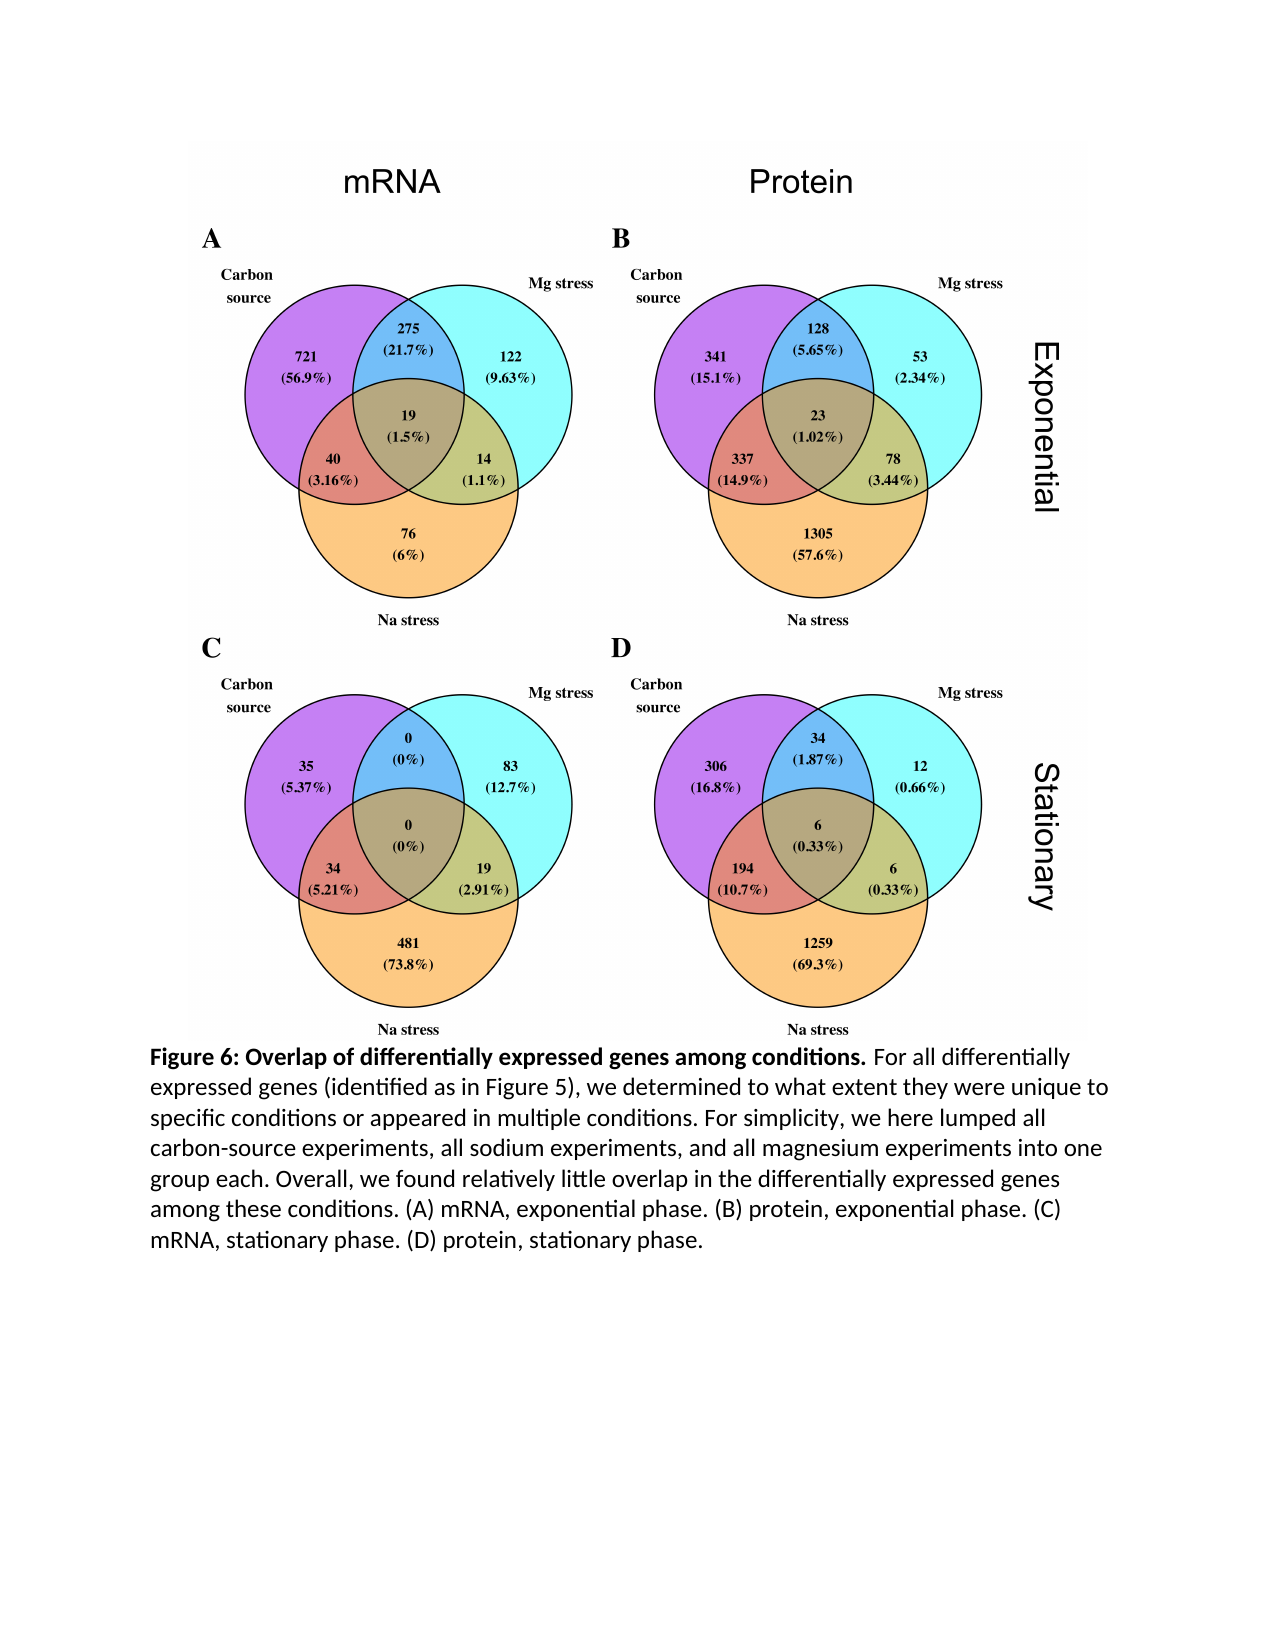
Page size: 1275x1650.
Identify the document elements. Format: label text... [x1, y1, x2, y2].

text Figure 6: Overlap of differentially expressed genes among conditions. For all differentially expressed genes (identified as in Figure 5), we determined to what extent they were unique to specific conditions or appeared in multiple conditions. For simplicity, we here lumped all carbon-source experiments, all sodium experiments, and all magnesium experiments into one group each. Overall, we found relatively little overlap in the differentially expressed genes among these conditions. (A) mRNA, exponential phase. (B) protein, exponential phase. (C) mRNA, stationary phase. (D) protein, stationary phase. [150, 1041, 1125, 1255]
picture [187, 141, 1088, 1041]
